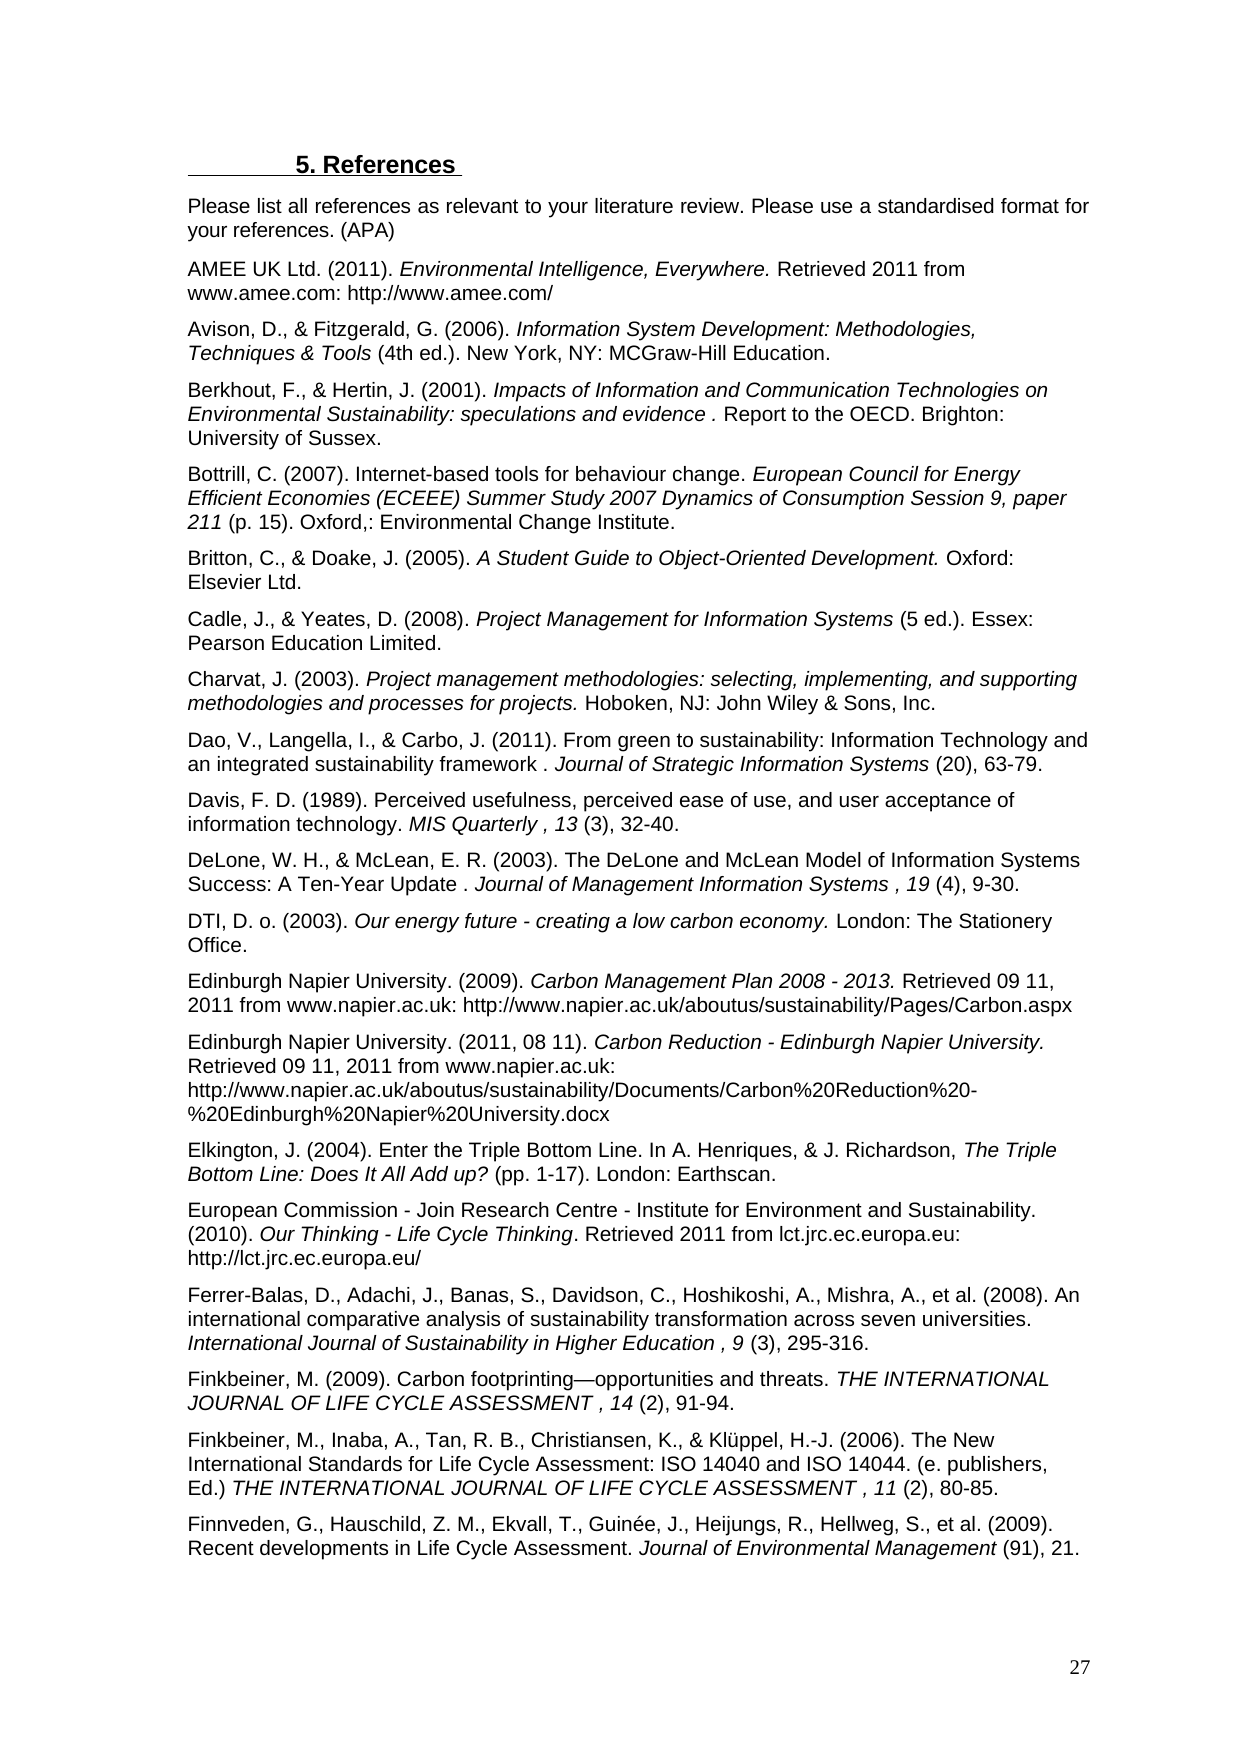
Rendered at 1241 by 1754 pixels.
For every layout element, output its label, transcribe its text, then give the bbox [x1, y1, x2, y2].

subtitle 5. References [187, 150, 1090, 179]
text Please list all references as relevant to your literature review. Please use a standardised format for your references. (APA) [187, 194, 1090, 242]
